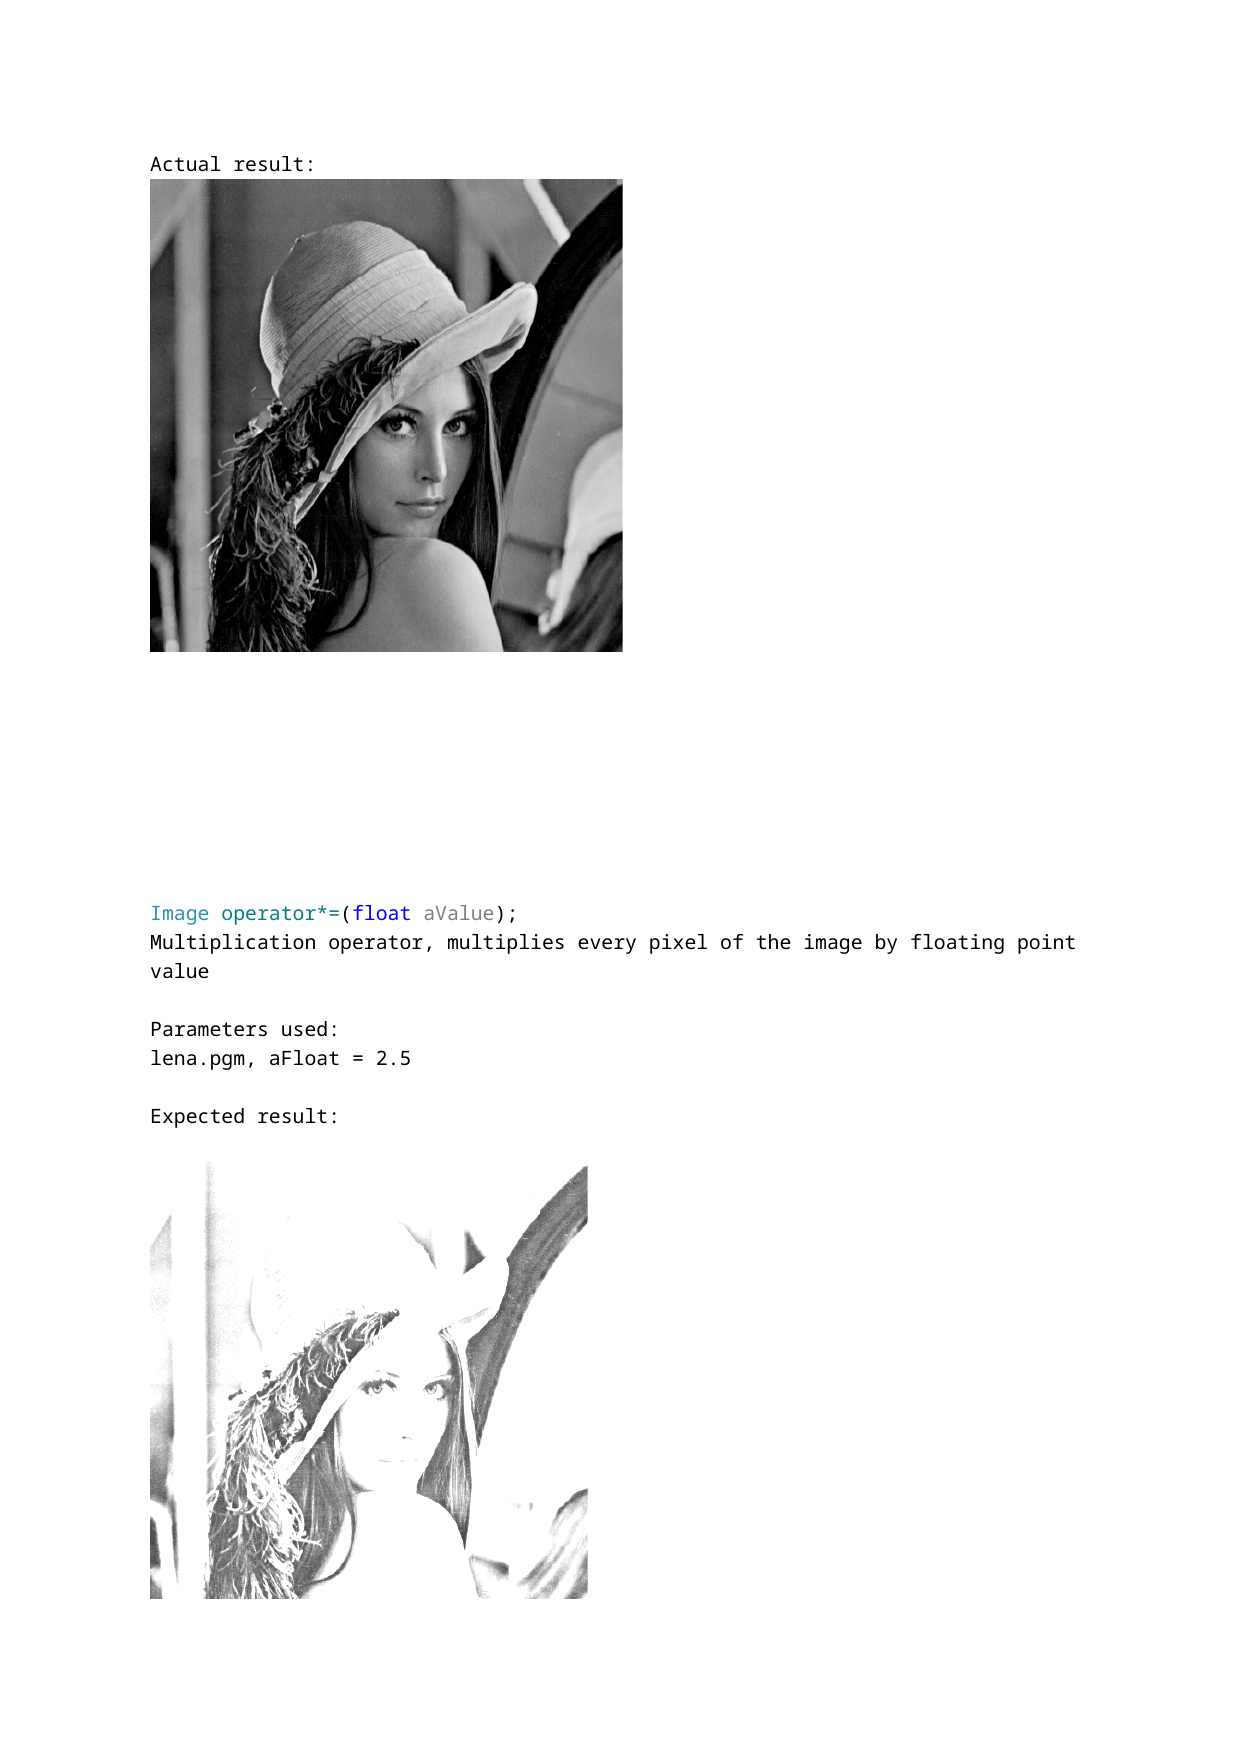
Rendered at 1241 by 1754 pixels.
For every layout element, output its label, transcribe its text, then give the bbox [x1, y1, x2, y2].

picture [150, 1161, 588, 1599]
picture [150, 179, 623, 652]
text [150, 899, 1090, 1599]
